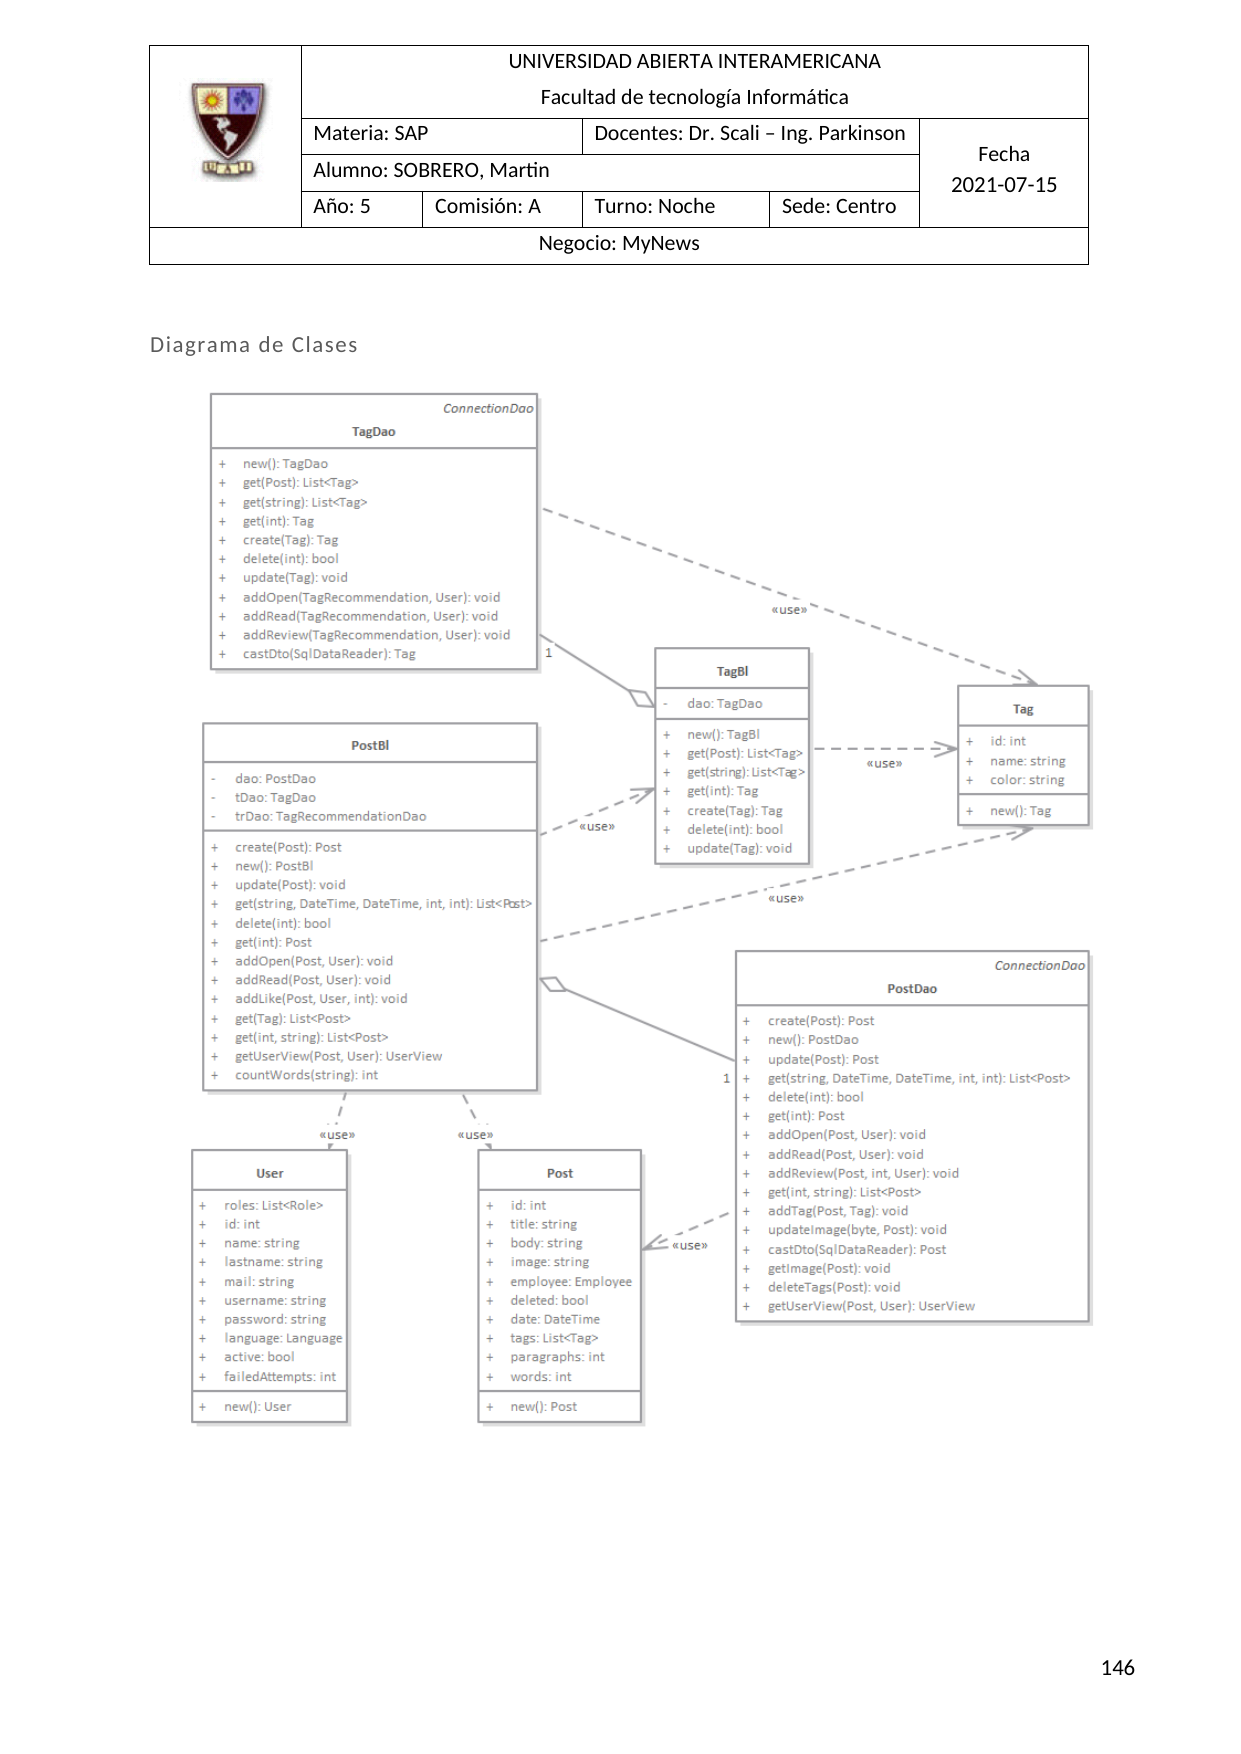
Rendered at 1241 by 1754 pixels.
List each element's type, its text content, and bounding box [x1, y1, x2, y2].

picture [188, 387, 1097, 1430]
picture [177, 74, 278, 187]
subtitle Diagrama de Clases [150, 330, 1135, 358]
